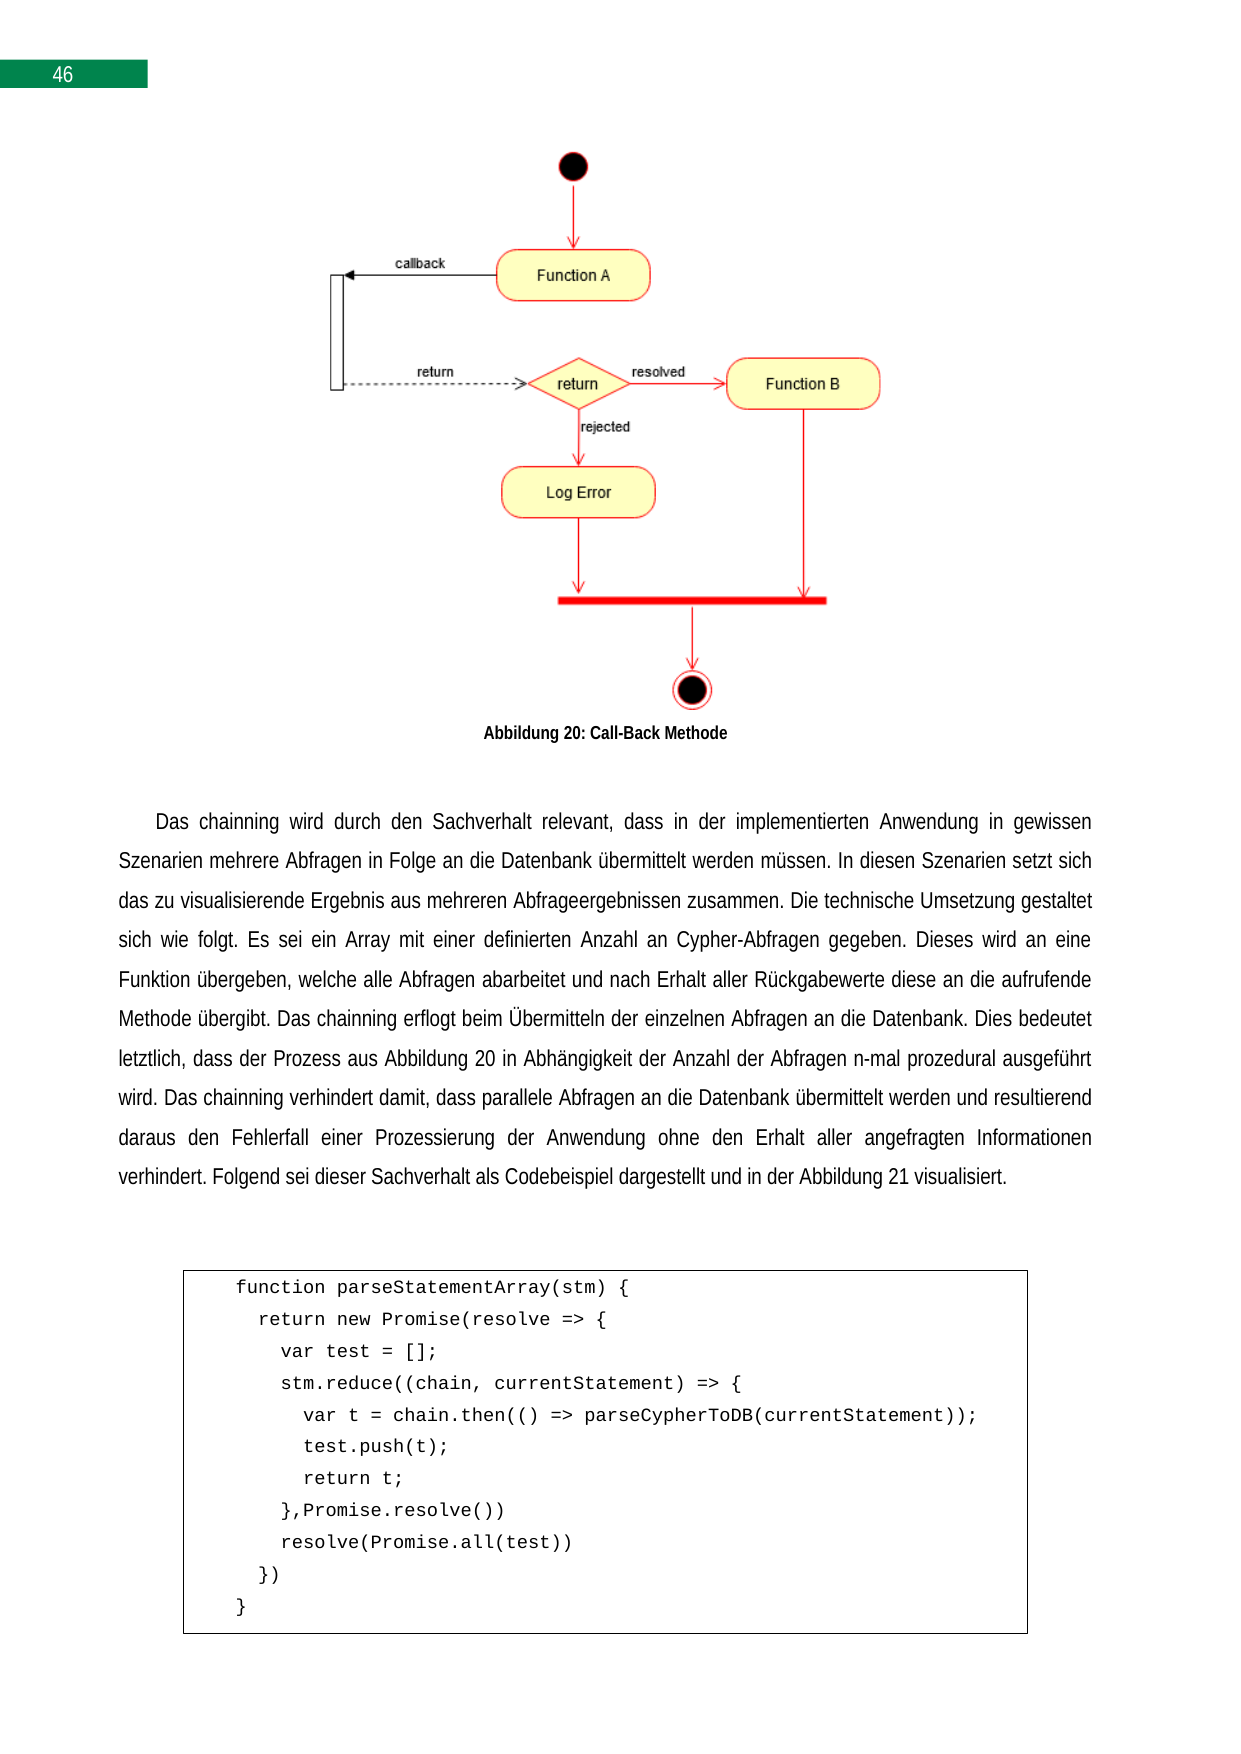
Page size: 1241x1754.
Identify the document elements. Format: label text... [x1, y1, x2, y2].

text Abbildung 20: Call-Back Methode [133, 722, 1078, 744]
picture [330, 147, 881, 710]
text Das chainning wird durch den Sachverhalt relevant, dass in der implementierten Anwendung in gewissen Szenarien mehrere Abfragen in Folge an die Datenbank übermittelt werden müssen. In diesen Szenarien setzt sich das zu visualisierende Ergebnis aus mehreren Abfrageergebnissen zusammen. Die technische Umsetzung gestaltet sich wie folgt. Es sei ein Array mit einer definierten Anzahl an Cypher-Abfragen gegeben. Dieses wird an eine Funktion übergeben, welche alle Abfragen abarbeitet und nach Erhalt aller Rückgabewerte diese an die aufrufende Methode übergibt. Das chainning erflogt beim Übermitteln der einzelnen Abfragen an die Datenbank. Dies bedeutet letztlich, dass der Prozess aus Abbildung 20 in Abhängigkeit der Anzahl der Abfragen n-mal prozedural ausgeführt wird. Das chainning verhindert damit, dass parallele Abfragen an die Datenbank übermittelt werden und resultierend daraus den Fehlerfall einer Prozessierung der Anwendung ohne den Erhalt aller angefragten Informationen verhindert. Folgend sei dieser Sachverhalt als Codebeispiel dargestellt und in der Abbildung 21 visualisiert. [118, 808, 1092, 1189]
